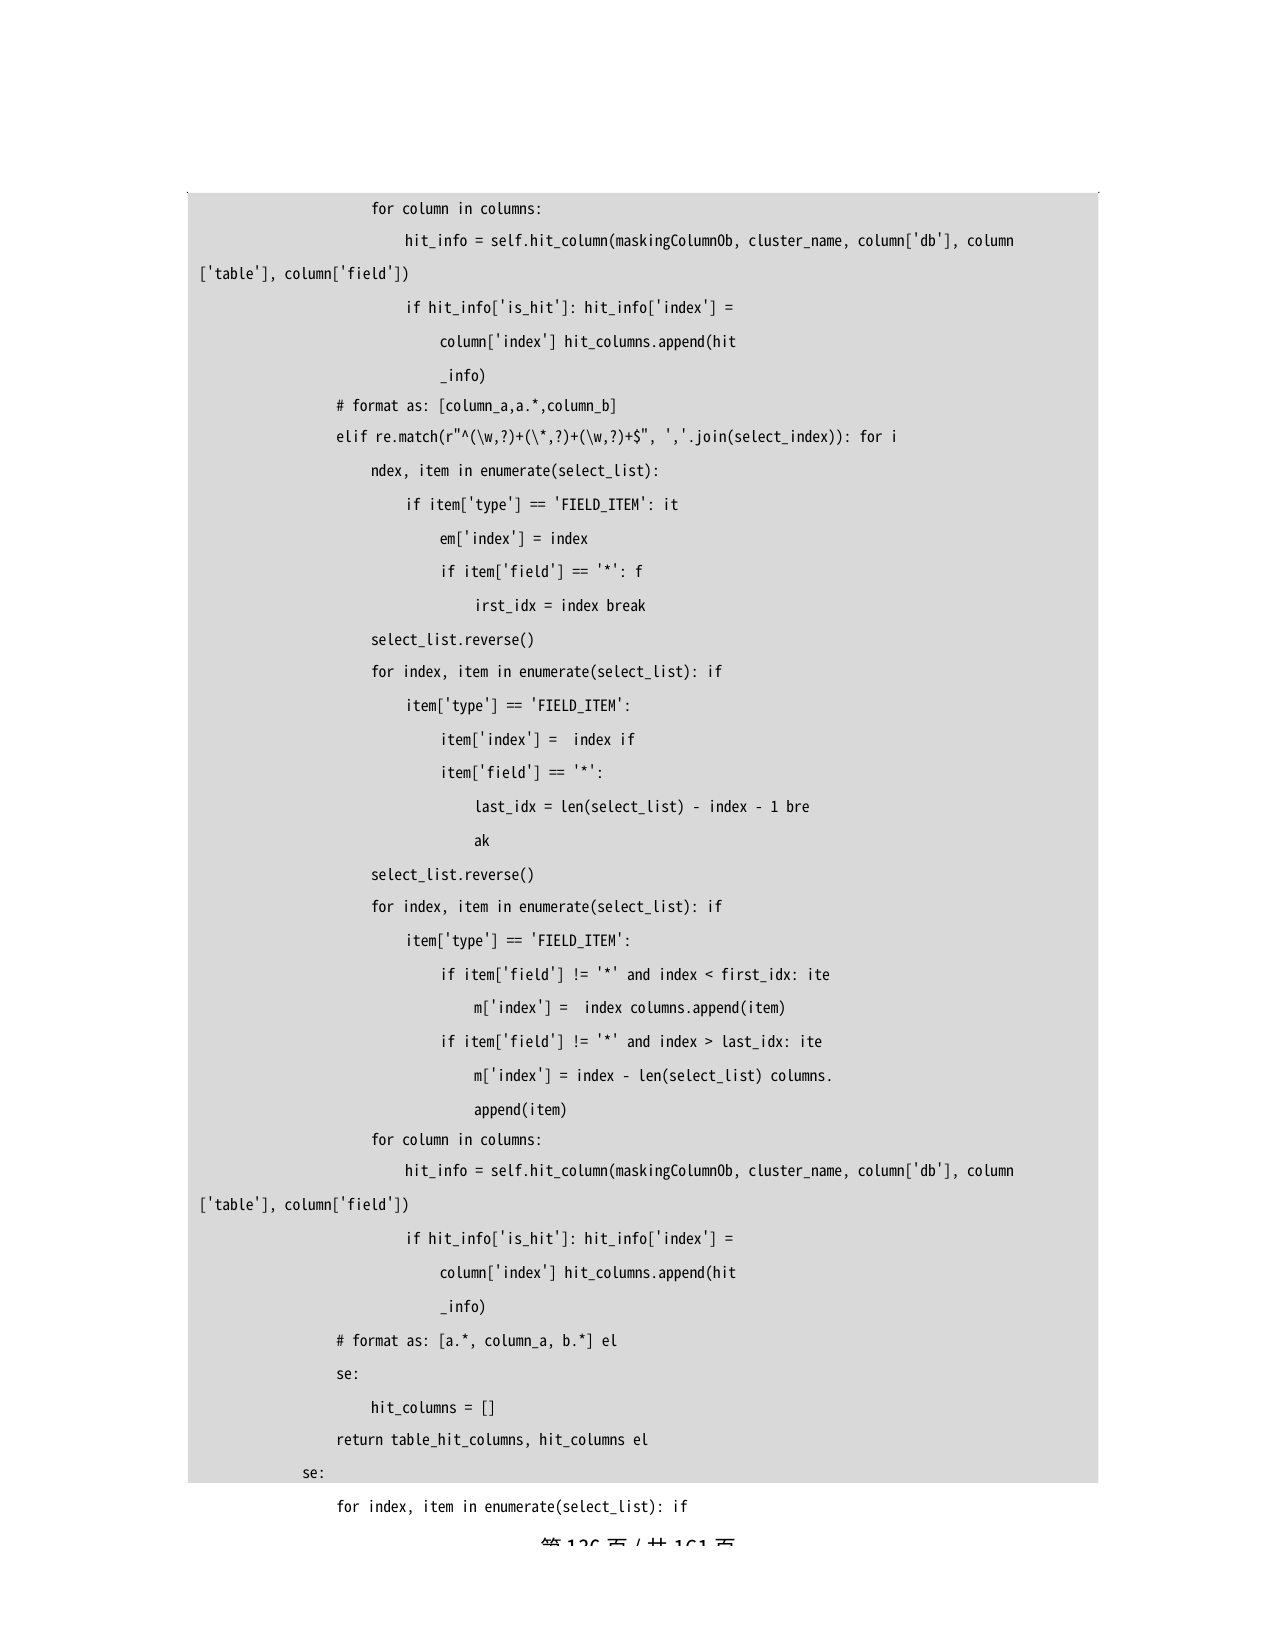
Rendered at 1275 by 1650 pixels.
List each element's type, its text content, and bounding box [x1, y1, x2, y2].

text for index, item in enumerate(select_list): if item['type'] == 'FIELD_ITEM': [371, 894, 734, 951]
text last_idx = len(select_list) - index - 1 break [474, 795, 811, 851]
text select_list.reverse() [371, 628, 1110, 650]
text hit_info = self.hit_column(maskingColumnOb, cluster_name, column['db'], column['table'], column['field']) [199, 228, 1017, 284]
text for column in columns: [371, 1131, 1110, 1149]
text return table_hit_columns, hit_columns else: [302, 1427, 656, 1483]
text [336, 1494, 699, 1517]
text if item['field'] != '*' and index < first_idx: item['index'] = index columns.append(item) [439, 962, 835, 1018]
text elif re.match(r"^(\w,?)+(\*,?)+(\w,?)+$", ','.join(select_index)): for index, item in enumerate(select_list): [336, 424, 905, 481]
text item['index'] = index if item['field'] == '*': [439, 727, 646, 783]
text for index, item in enumerate(select_list): if item['type'] == 'FIELD_ITEM': [371, 659, 734, 716]
text hit_columns = [] [371, 1395, 1110, 1418]
text if hit_info['is_hit']: hit_info['index'] = column['index'] hit_columns.append(hit_info) [405, 295, 741, 386]
text for column in columns: [371, 196, 1110, 219]
text if hit_info['is_hit']: hit_info['index'] = column['index'] hit_columns.append(hit_info) [405, 1226, 741, 1317]
text if item['field'] != '*' and index > last_idx: item['index'] = index - len(select_list) columns.append(item) [439, 1030, 828, 1120]
text if item['field'] == '*': first_idx = index break [439, 560, 648, 616]
text # format as: [column_a,a.*,column_b] [336, 397, 1110, 415]
text # format as: [a.*, column_a, b.*] else: [336, 1328, 622, 1384]
text if item['type'] == 'FIELD_ITEM': item['index'] = index [405, 492, 682, 548]
text select_list.reverse() [371, 862, 1110, 885]
text hit_info = self.hit_column(maskingColumnOb, cluster_name, column['db'], column['table'], column['field']) [199, 1159, 1017, 1215]
